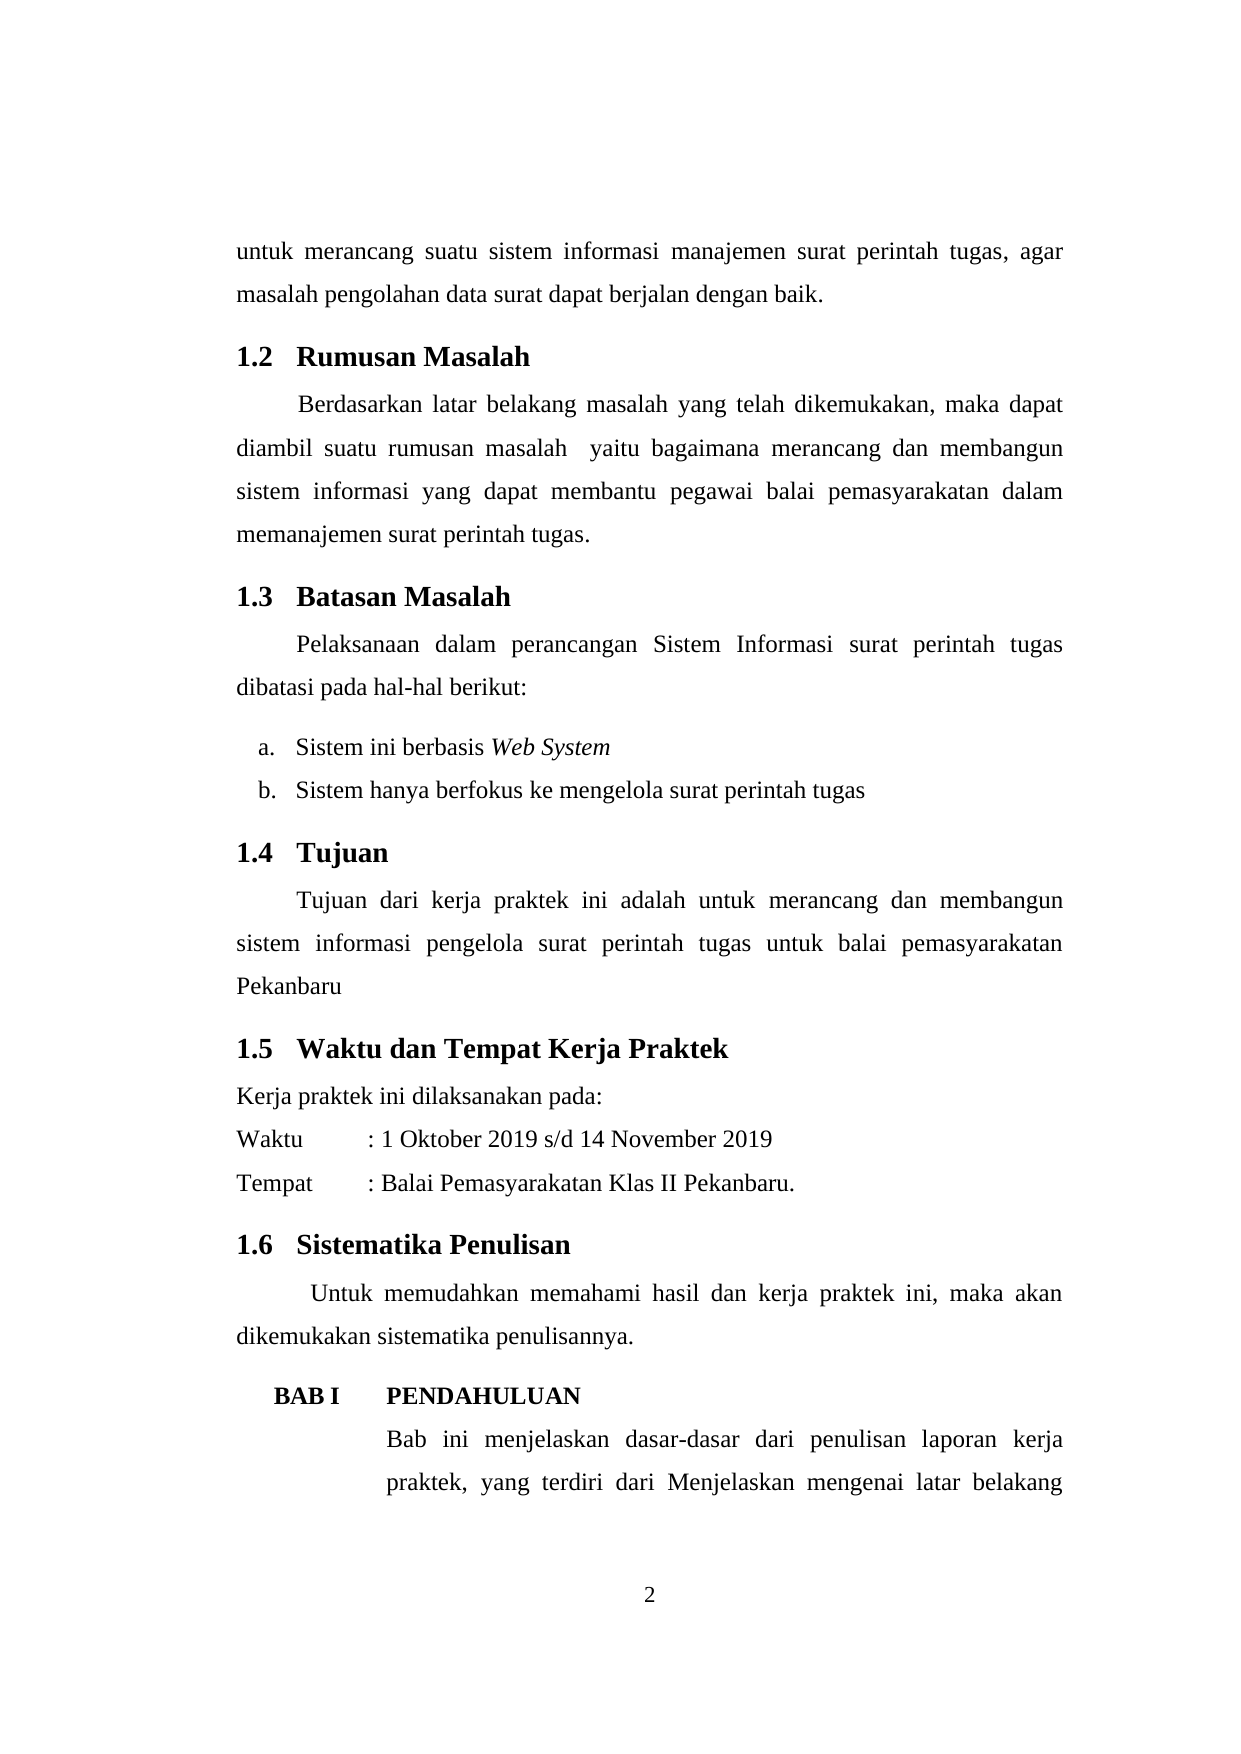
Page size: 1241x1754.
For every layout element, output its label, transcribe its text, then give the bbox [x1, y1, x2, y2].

list PENDAHULUAN [274, 1381, 629, 1409]
subtitle Batasan Masalah [236, 579, 1063, 612]
list Sistem hanya berfokus ke mengelola surat perintah tugas [258, 775, 1063, 804]
subtitle Sistematika Penulisan [236, 1227, 1063, 1261]
text Untuk memudahkan memahami hasil dan kerja praktek ini, maka akan dikemukakan sistematika penulisannya. [236, 1278, 1063, 1350]
list Kerja praktek ini dilaksanakan pada: [236, 1081, 1063, 1110]
list Sistem ini berbasis Web System [258, 732, 1063, 761]
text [386, 1424, 1063, 1496]
text Tujuan dari kerja praktek ini adalah untuk merancang dan membangun sistem informasi pengelola surat perintah tugas untuk balai pemasyarakatan Pekanbaru [236, 885, 1063, 1000]
list Waktu : 1 Oktober 2019 s/d 14 November 2019 [236, 1124, 1063, 1153]
subtitle Tujuan [236, 835, 1063, 868]
list Berdasarkan latar belakang masalah yang telah dikemukakan, maka dapat diambil suatu rumusan masalah yaitu bagaimana merancang dan membangun sistem informasi yang dapat membantu pegawai balai pemasyarakatan dalam memanajemen surat perintah tugas. [236, 389, 1063, 548]
subtitle Waktu dan Tempat Kerja Praktek [236, 1031, 1063, 1065]
text Pelaksanaan dalam perancangan Sistem Informasi surat perintah tugas dibatasi pada hal-hal berikut: [236, 629, 1063, 701]
list Tempat : Balai Pemasyarakatan Klas II Pekanbaru. [236, 1168, 1063, 1196]
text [236, 236, 1063, 308]
subtitle Rumusan Masalah [236, 339, 1063, 373]
